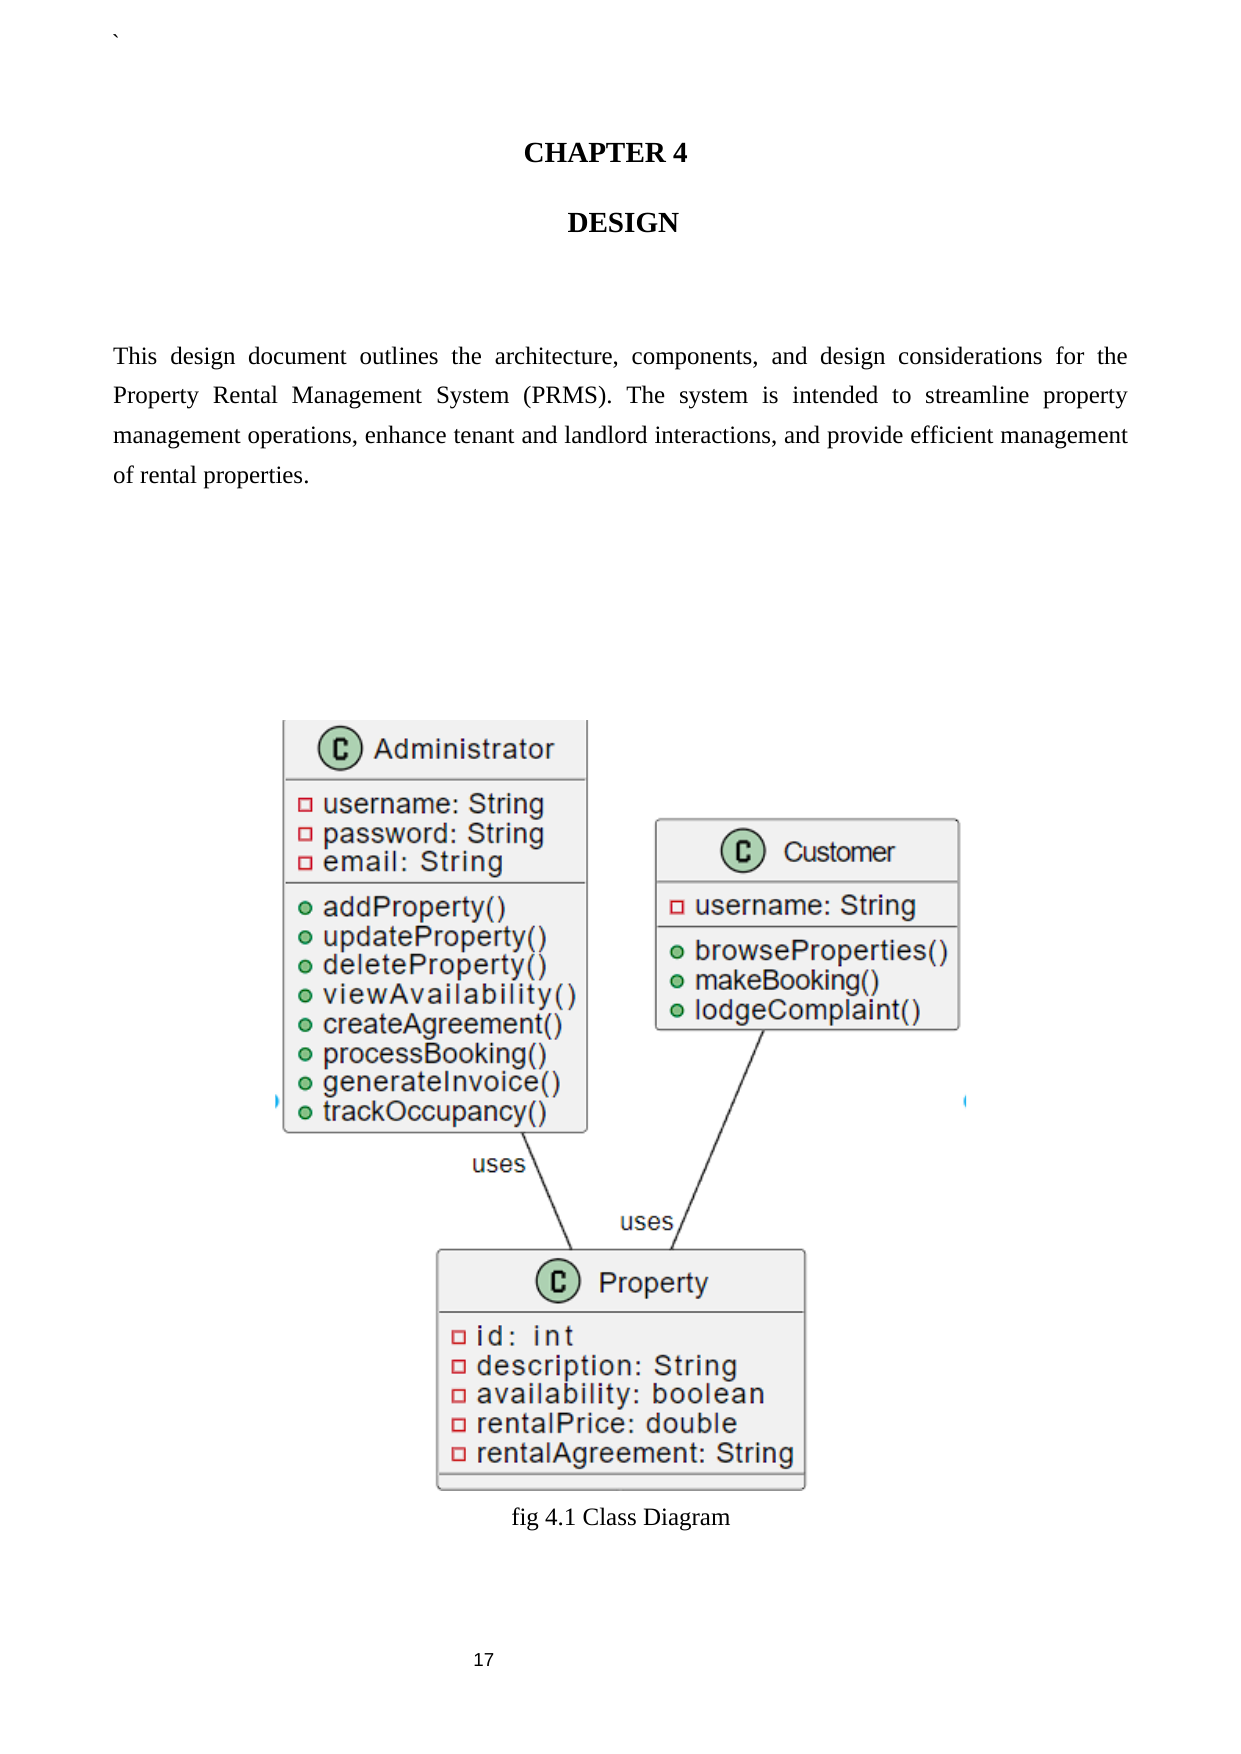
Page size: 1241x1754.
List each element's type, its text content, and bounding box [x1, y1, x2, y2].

text This design document outlines the architecture, components, and design considerations for the Property Rental Management System (PRMS). The system is intended to streamline property management operations, enhance tenant and landlord interactions, and provide efficient management of rental properties. [113, 341, 1128, 488]
picture [275, 720, 967, 1491]
text DESIGN [112, 205, 1134, 238]
text CHAPTER 4 [112, 102, 1134, 169]
